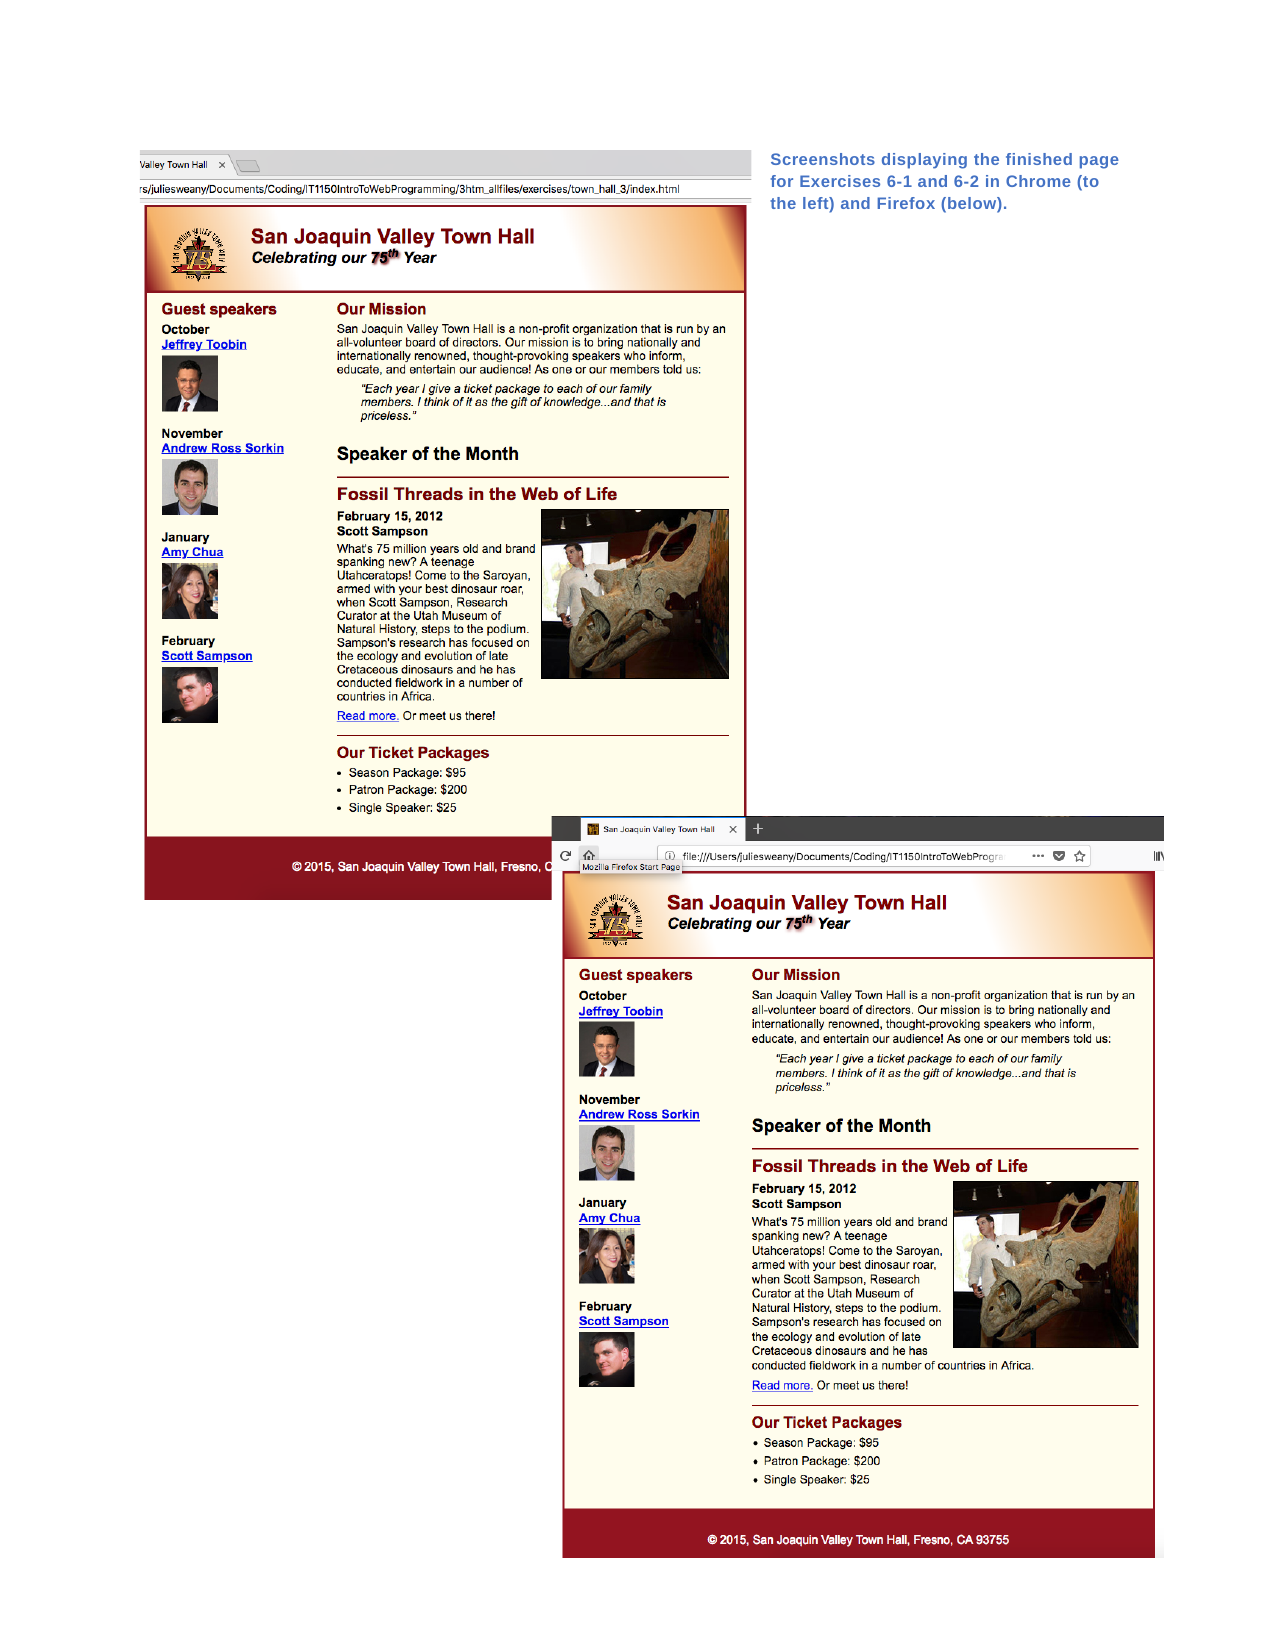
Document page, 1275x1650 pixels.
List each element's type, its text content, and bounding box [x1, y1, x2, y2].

text Screenshots displaying the finished page for Exercises 6-1 and 6-2 in Chrome (to the left) and Firefox (below). [752, 150, 1125, 213]
picture [139, 150, 1164, 1558]
